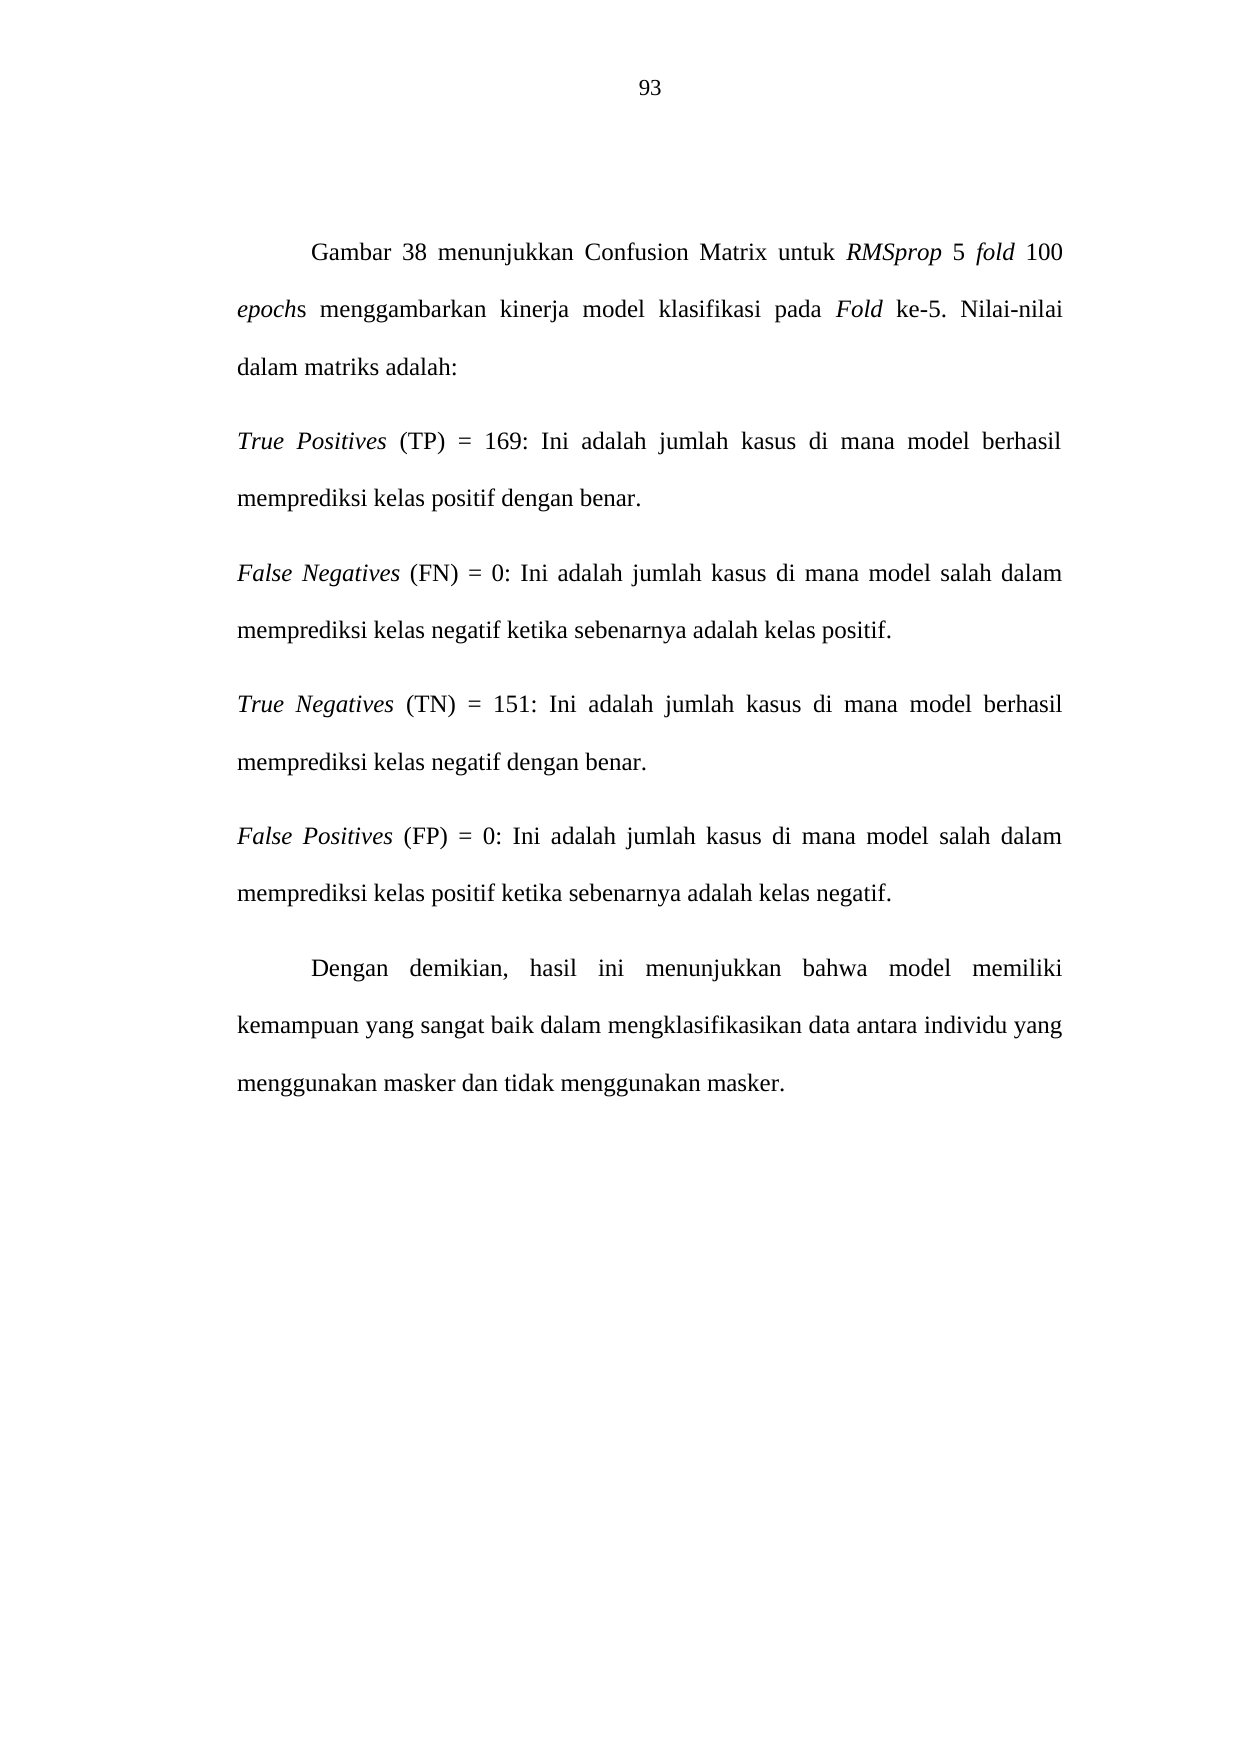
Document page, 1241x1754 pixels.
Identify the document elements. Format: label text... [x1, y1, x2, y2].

text True Negatives (TN) = 151: Ini adalah jumlah kasus di mana model berhasil memprediksi kelas negatif dengan benar. [237, 689, 1063, 776]
text False Negatives (FN) = 0: Ini adalah jumlah kasus di mana model salah dalam memprediksi kelas negatif ketika sebenarnya adalah kelas positif. [237, 558, 1063, 644]
text False Positives (FP) = 0: Ini adalah jumlah kasus di mana model salah dalam memprediksi kelas positif ketika sebenarnya adalah kelas negatif. [237, 821, 1063, 907]
text True Positives (TP) = 169: Ini adalah jumlah kasus di mana model berhasil memprediksi kelas positif dengan benar. [237, 426, 1063, 512]
text Gambar 38 menunjukkan Confusion Matrix untuk RMSprop 5 fold 100 epochs menggambarkan kinerja model klasifikasi pada Fold ke-5. Nilai-nilai dalam matriks adalah: [237, 237, 1063, 381]
text Dengan demikian, hasil ini menunjukkan bahwa model memiliki kemampuan yang sangat baik dalam mengklasifikasikan data antara individu yang menggunakan masker dan tidak menggunakan masker. [237, 953, 1063, 1096]
